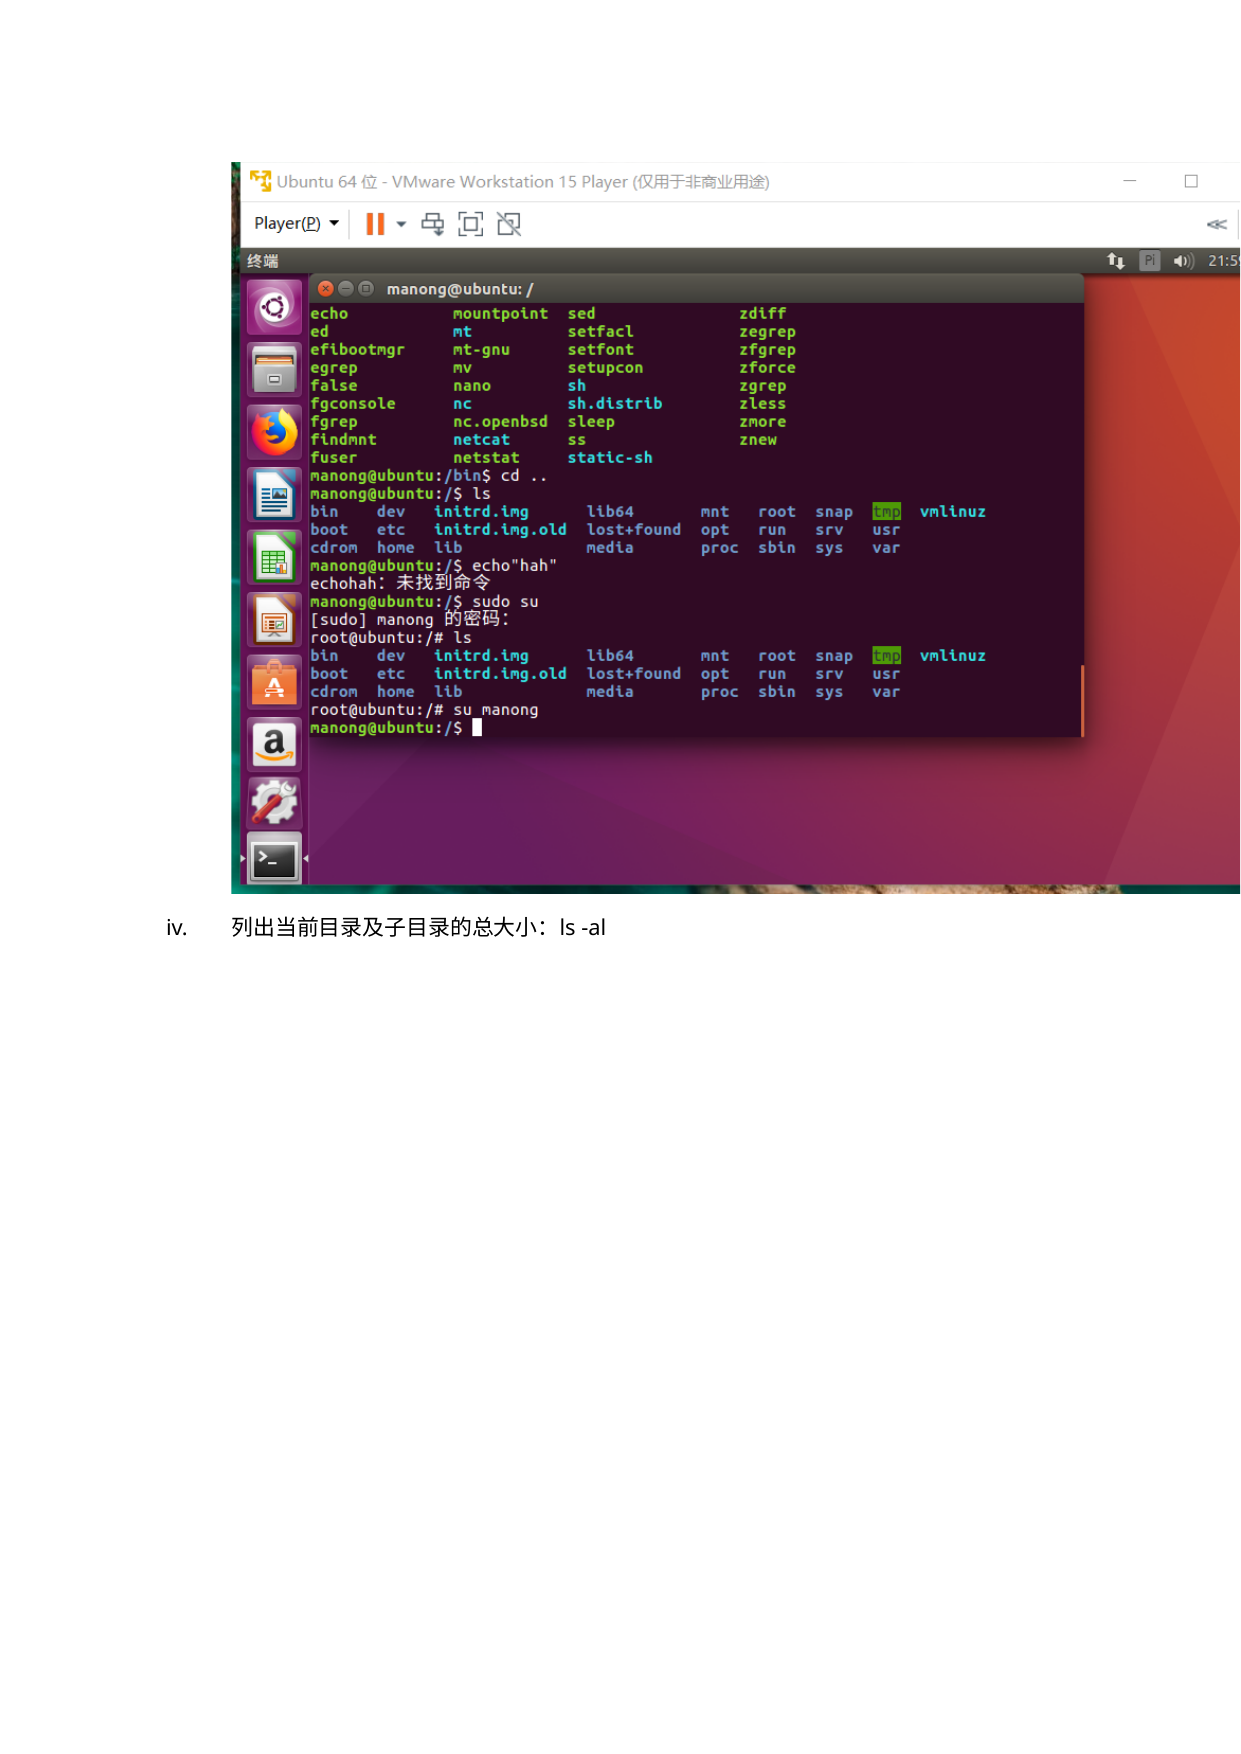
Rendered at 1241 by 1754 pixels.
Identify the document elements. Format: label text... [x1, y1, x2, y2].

list 列出当前目录及子目录的总大小：ls -al [187, 909, 1053, 942]
picture [231, 162, 1241, 894]
